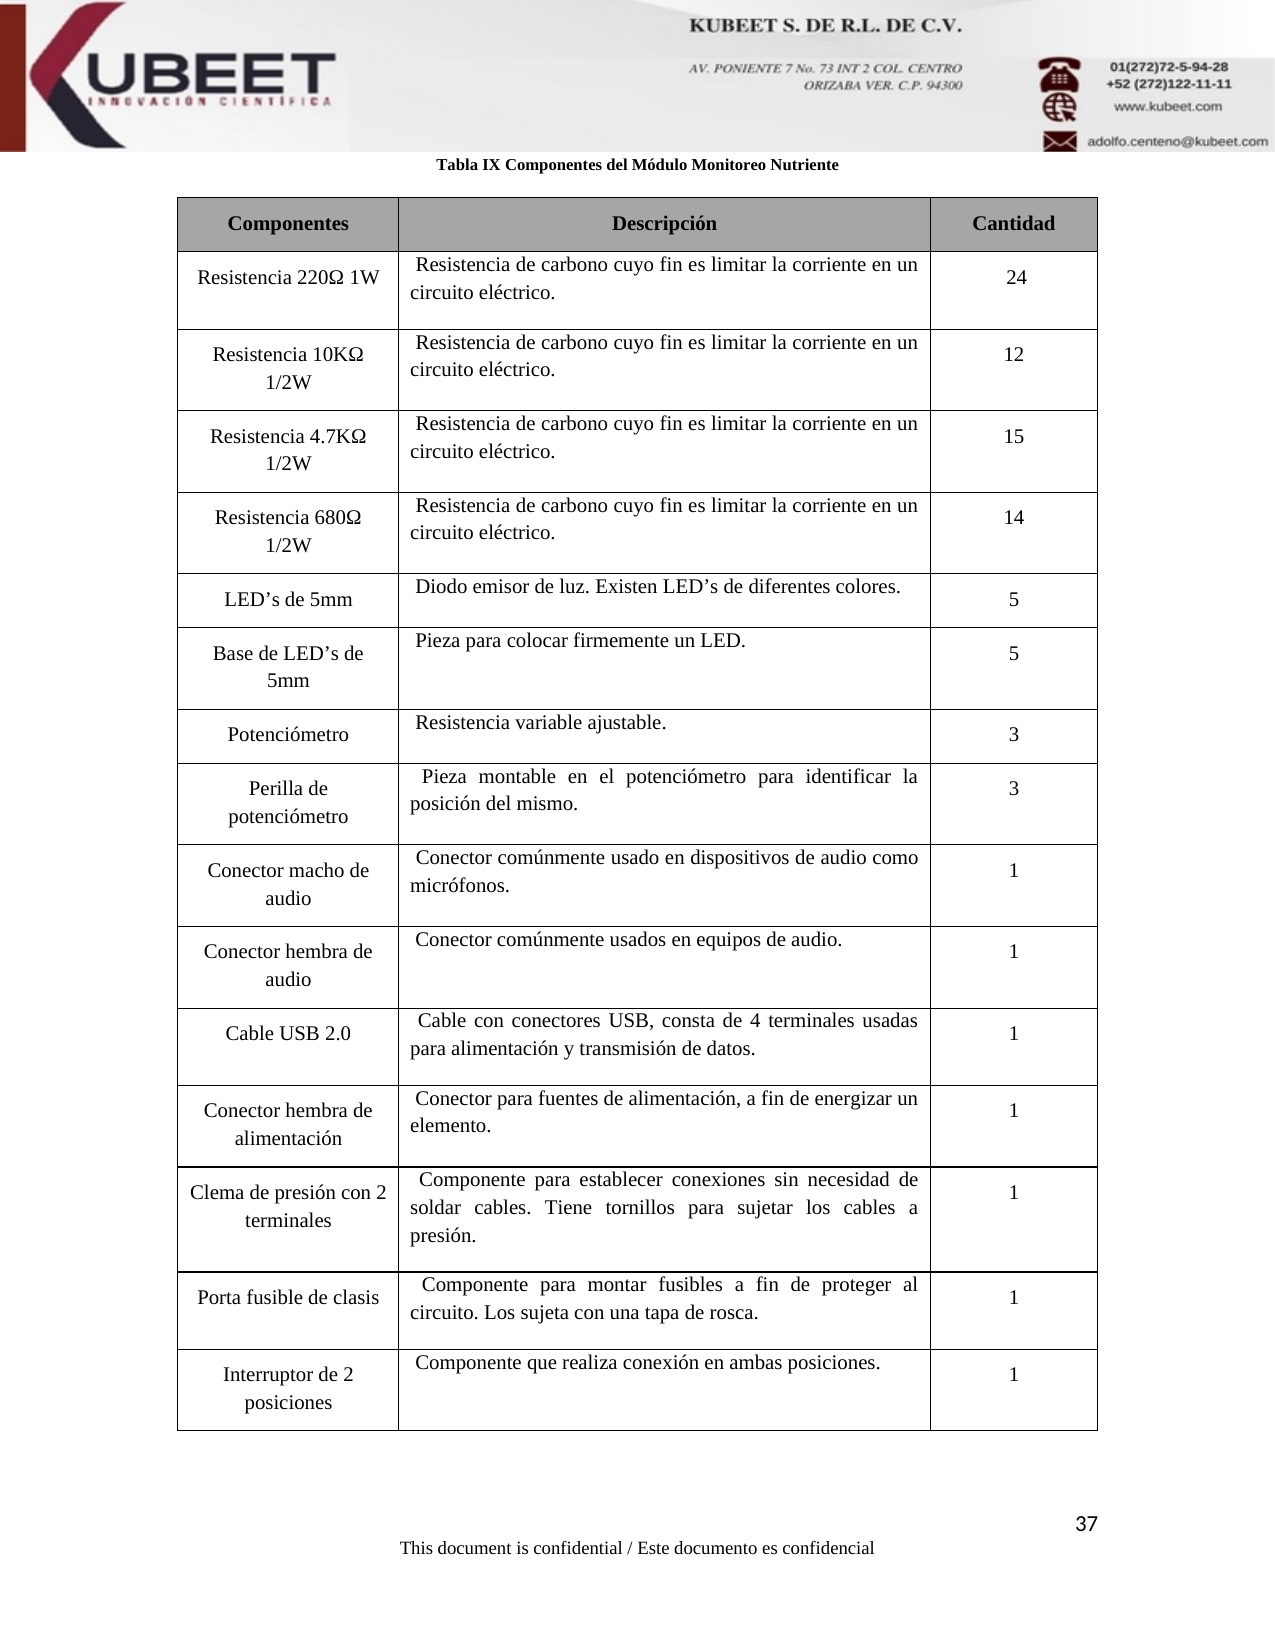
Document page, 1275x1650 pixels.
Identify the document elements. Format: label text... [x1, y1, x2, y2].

table_cell 15 [931, 411, 1097, 492]
table_cell Diodo emisor de luz. Existen LED’s de diferentes colores. [399, 574, 930, 627]
table_cell 1 [931, 1168, 1097, 1271]
table_cell Resistencia 680Ω 1/2W [178, 493, 398, 573]
table_cell 1 [931, 1350, 1097, 1430]
table_cell Cable USB 2.0 [178, 1009, 398, 1085]
table_cell Componente para montar fusibles a fin de proteger al circuito. Los sujeta con una tapa de rosca. [399, 1273, 930, 1349]
table_cell 1 [931, 845, 1097, 926]
table_cell 3 [931, 710, 1097, 763]
table_cell 24 [931, 252, 1097, 328]
table_cell Conector comúnmente usados en equipos de audio. [399, 927, 930, 1007]
table_header Componentes [178, 198, 398, 251]
table_cell 5 [931, 574, 1097, 627]
picture [0, 0, 1275, 152]
table_cell Pieza montable en el potenciómetro para identificar la posición del mismo. [399, 764, 930, 844]
table_cell Conector hembra de alimentación [178, 1086, 398, 1166]
table_cell Resistencia variable ajustable. [399, 710, 930, 763]
table_cell Componente que realiza conexión en ambas posiciones. [399, 1350, 930, 1430]
table_cell 12 [931, 330, 1097, 410]
table_cell Base de LED’s de 5mm [178, 628, 398, 709]
table_cell Conector para fuentes de alimentación, a fin de energizar un elemento. [399, 1086, 930, 1166]
table_cell 1 [931, 1009, 1097, 1085]
table_cell Resistencia 220Ω 1W [178, 252, 398, 328]
table_header Cantidad [931, 198, 1097, 251]
table_cell 1 [931, 1273, 1097, 1349]
table_cell Potenciómetro [178, 710, 398, 763]
table_cell Resistencia de carbono cuyo fin es limitar la corriente en un circuito eléctrico. [399, 493, 930, 573]
table_cell Conector comúnmente usado en dispositivos de audio como micrófonos. [399, 845, 930, 926]
table_cell 1 [931, 1086, 1097, 1166]
table_cell Resistencia 4.7KΩ 1/2W [178, 411, 398, 492]
table_cell 3 [931, 764, 1097, 844]
table_cell Porta fusible de clasis [178, 1273, 398, 1349]
table_cell Resistencia de carbono cuyo fin es limitar la corriente en un circuito eléctrico. [399, 330, 930, 410]
table_cell Clema de presión con 2 terminales [178, 1168, 398, 1271]
table_cell Conector hembra de audio [178, 927, 398, 1007]
table_cell Perilla de potenciómetro [178, 764, 398, 844]
table_cell Interruptor de 2 posiciones [178, 1350, 398, 1430]
table_cell Resistencia 10KΩ 1/2W [178, 330, 398, 410]
table_cell LED’s de 5mm [178, 574, 398, 627]
table_cell 5 [931, 628, 1097, 709]
table_cell 1 [931, 927, 1097, 1007]
table_cell Resistencia de carbono cuyo fin es limitar la corriente en un circuito eléctrico. [399, 252, 930, 328]
table_header Descripción [399, 198, 930, 251]
table_cell 14 [931, 493, 1097, 573]
table_cell Pieza para colocar firmemente un LED. [399, 628, 930, 709]
table_cell Componente para establecer conexiones sin necesidad de soldar cables. Tiene tornillos para sujetar los cables a presión. [399, 1168, 930, 1271]
table_cell Cable con conectores USB, consta de 4 terminales usadas para alimentación y transmisión de datos. [399, 1009, 930, 1085]
table_cell Conector macho de audio [178, 845, 398, 926]
table_cell Resistencia de carbono cuyo fin es limitar la corriente en un circuito eléctrico. [399, 411, 930, 492]
